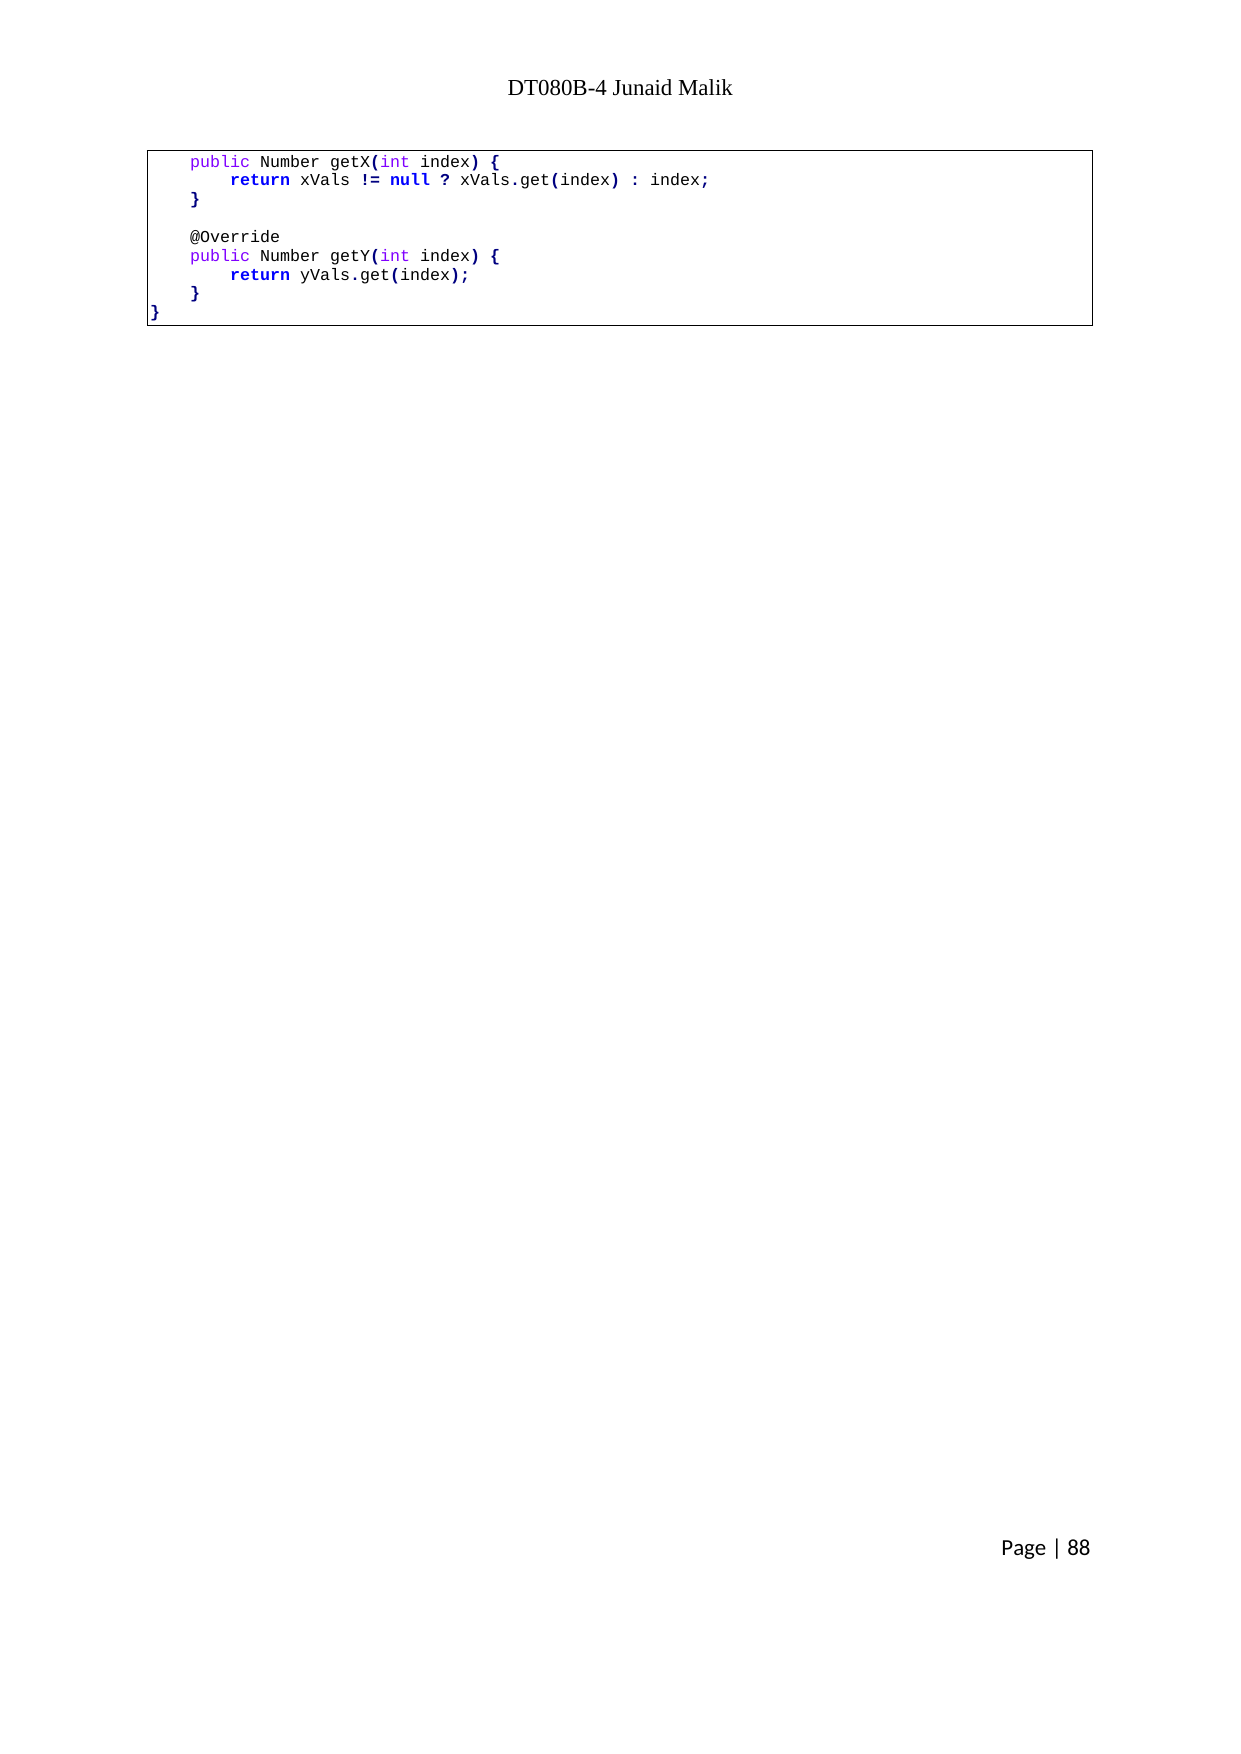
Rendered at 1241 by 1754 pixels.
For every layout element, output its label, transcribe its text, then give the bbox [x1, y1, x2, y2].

text public Number getX(int index) { [148, 151, 1092, 172]
text public Number getY(int index) { [150, 247, 1090, 266]
text } [148, 301, 1092, 325]
text return yVals.get(index); [150, 266, 1090, 285]
text return xVals != null ? xVals.get(index) : index; [150, 172, 1090, 191]
text } [150, 191, 1090, 210]
text @Override [150, 228, 1090, 247]
text } [150, 285, 1090, 301]
